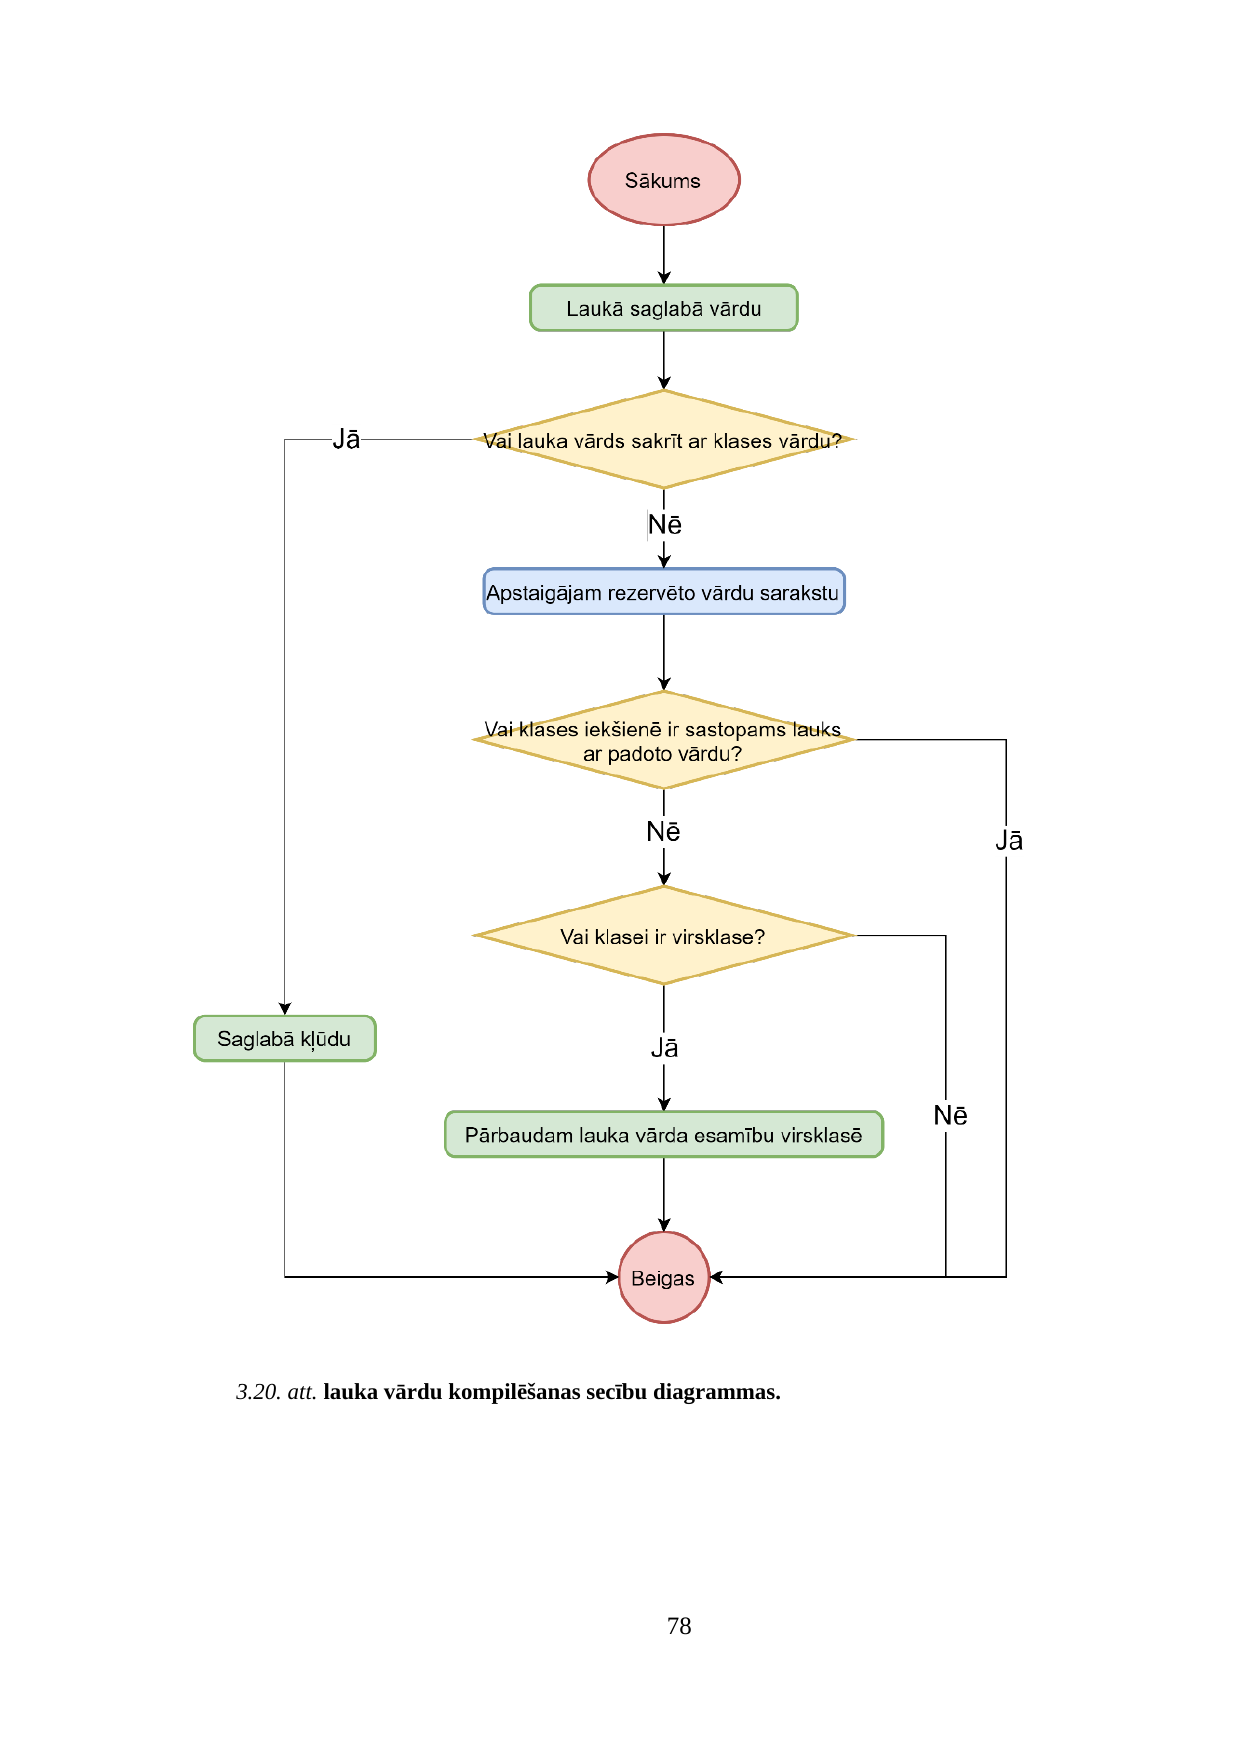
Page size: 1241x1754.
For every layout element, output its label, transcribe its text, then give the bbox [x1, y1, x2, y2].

picture [177, 118, 1038, 1339]
text 3.20. att. lauka vārdu kompilēšanas secību diagrammas. [177, 1378, 1122, 1404]
